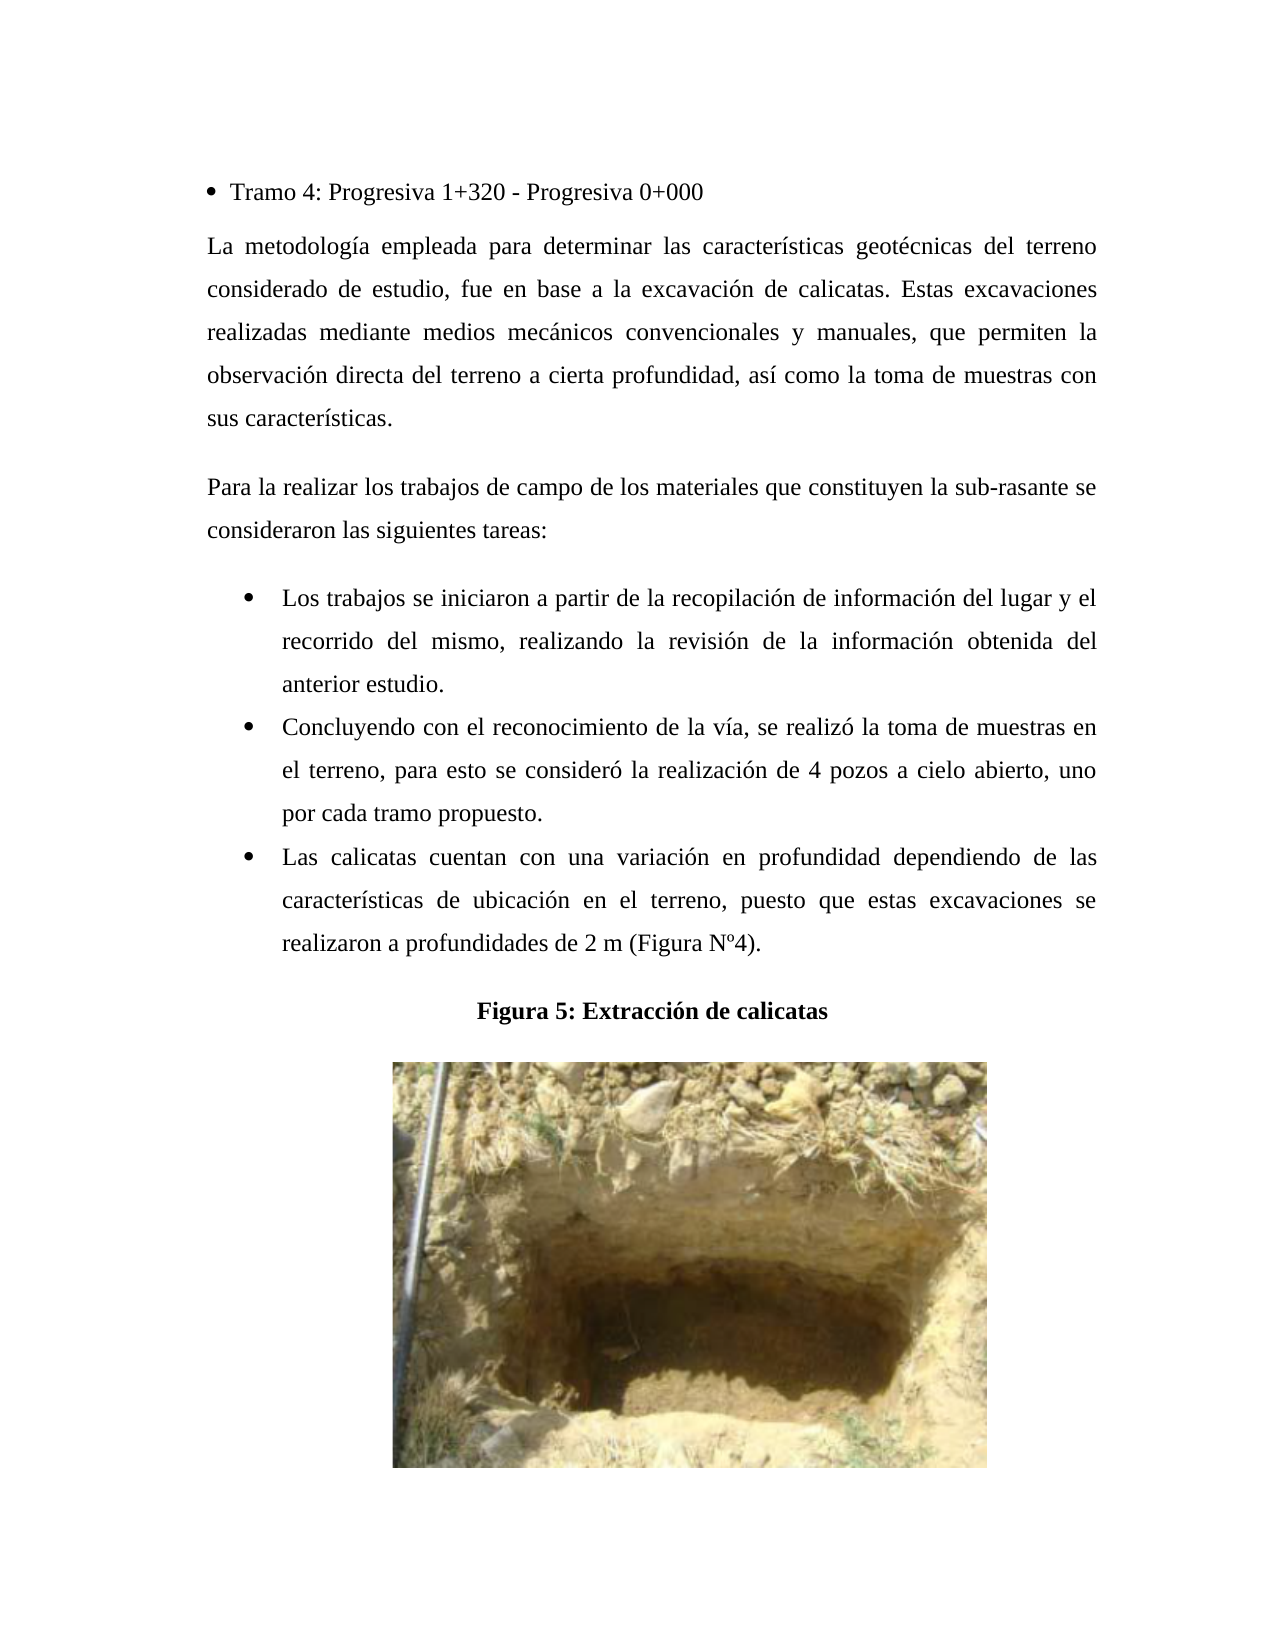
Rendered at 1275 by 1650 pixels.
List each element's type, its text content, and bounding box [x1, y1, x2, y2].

text Para la realizar los trabajos de campo de los materiales que constituyen la sub-rasante se consideraron las siguientes tareas: [207, 472, 1098, 543]
text Tramo 4: Progresiva 1+320 - Progresiva 0+000 [207, 177, 1098, 206]
list Las calicatas cuentan con una variación en profundidad dependiendo de las características de ubicación en el terreno, puesto que estas excavaciones se realizaron a profundidades de 2 m (Figura Nº4). [244, 842, 1098, 957]
list Concluyendo con el reconocimiento de la vía, se realizó la toma de muestras en el terreno, para esto se consideró la realización de 4 pozos a cielo abierto, uno por cada tramo propuesto. [244, 712, 1098, 827]
picture [392, 1062, 987, 1468]
text Figura 5: Extracción de calicatas [207, 996, 1098, 1025]
list Los trabajos se iniciaron a partir de la recopilación de información del lugar y el recorrido del mismo, realizando la revisión de la información obtenida del anterior estudio. [244, 583, 1098, 698]
text La metodología empleada para determinar las características geotécnicas del terreno considerado de estudio, fue en base a la excavación de calicatas. Estas excavaciones realizadas mediante medios mecánicos convencionales y manuales, que permiten la observación directa del terreno a cierta profundidad, así como la toma de muestras con sus características. [207, 231, 1098, 432]
